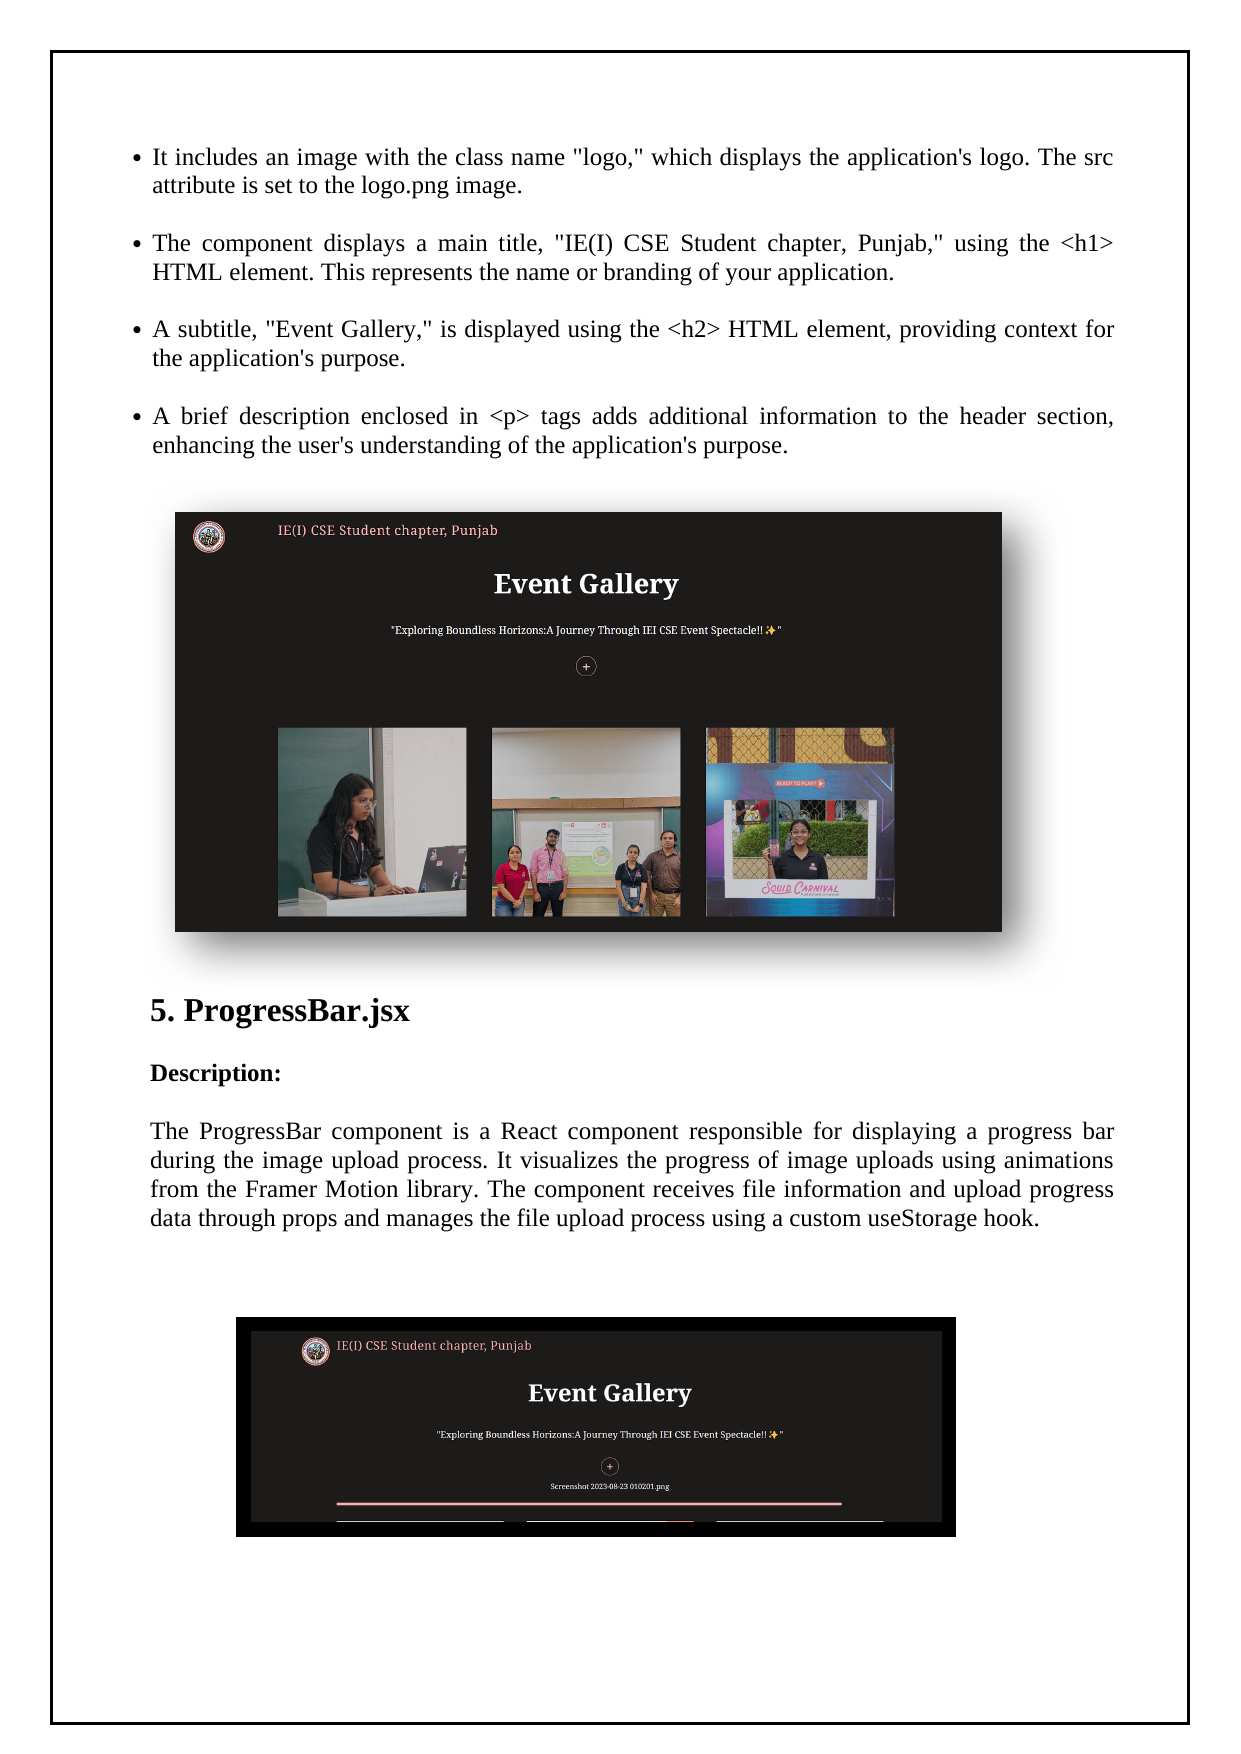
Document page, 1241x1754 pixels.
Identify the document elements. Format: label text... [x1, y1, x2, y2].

subtitle A subtitle, "Event Gallery," is displayed using the <h2> HTML element, providing context for the application's purpose. [133, 314, 1115, 372]
text Description: [150, 1058, 1115, 1087]
subtitle A brief description enclosed in <p> tags adds additional information to the header section, enhancing the user's understanding of the application's purpose. [133, 401, 1115, 458]
subtitle The component displays a main title, "IE(I) CSE Student chapter, Punjab," using the <h1> HTML element. This represents the name or branding of your application. [133, 228, 1115, 286]
picture [175, 512, 1002, 932]
picture [251, 1331, 942, 1522]
text The ProgressBar component is a React component responsible for displaying a progress bar during the image upload process. It visualizes the progress of image uploads using animations from the Framer Motion library. The component receives file information and upload progress data through props and manages the file upload process using a custom useStorage hook. [150, 1116, 1115, 1231]
subtitle ProgressBar.jsx [150, 991, 1115, 1029]
subtitle It includes an image with the class name "logo," which displays the application's logo. The src attribute is set to the logo.png image. [133, 142, 1115, 199]
